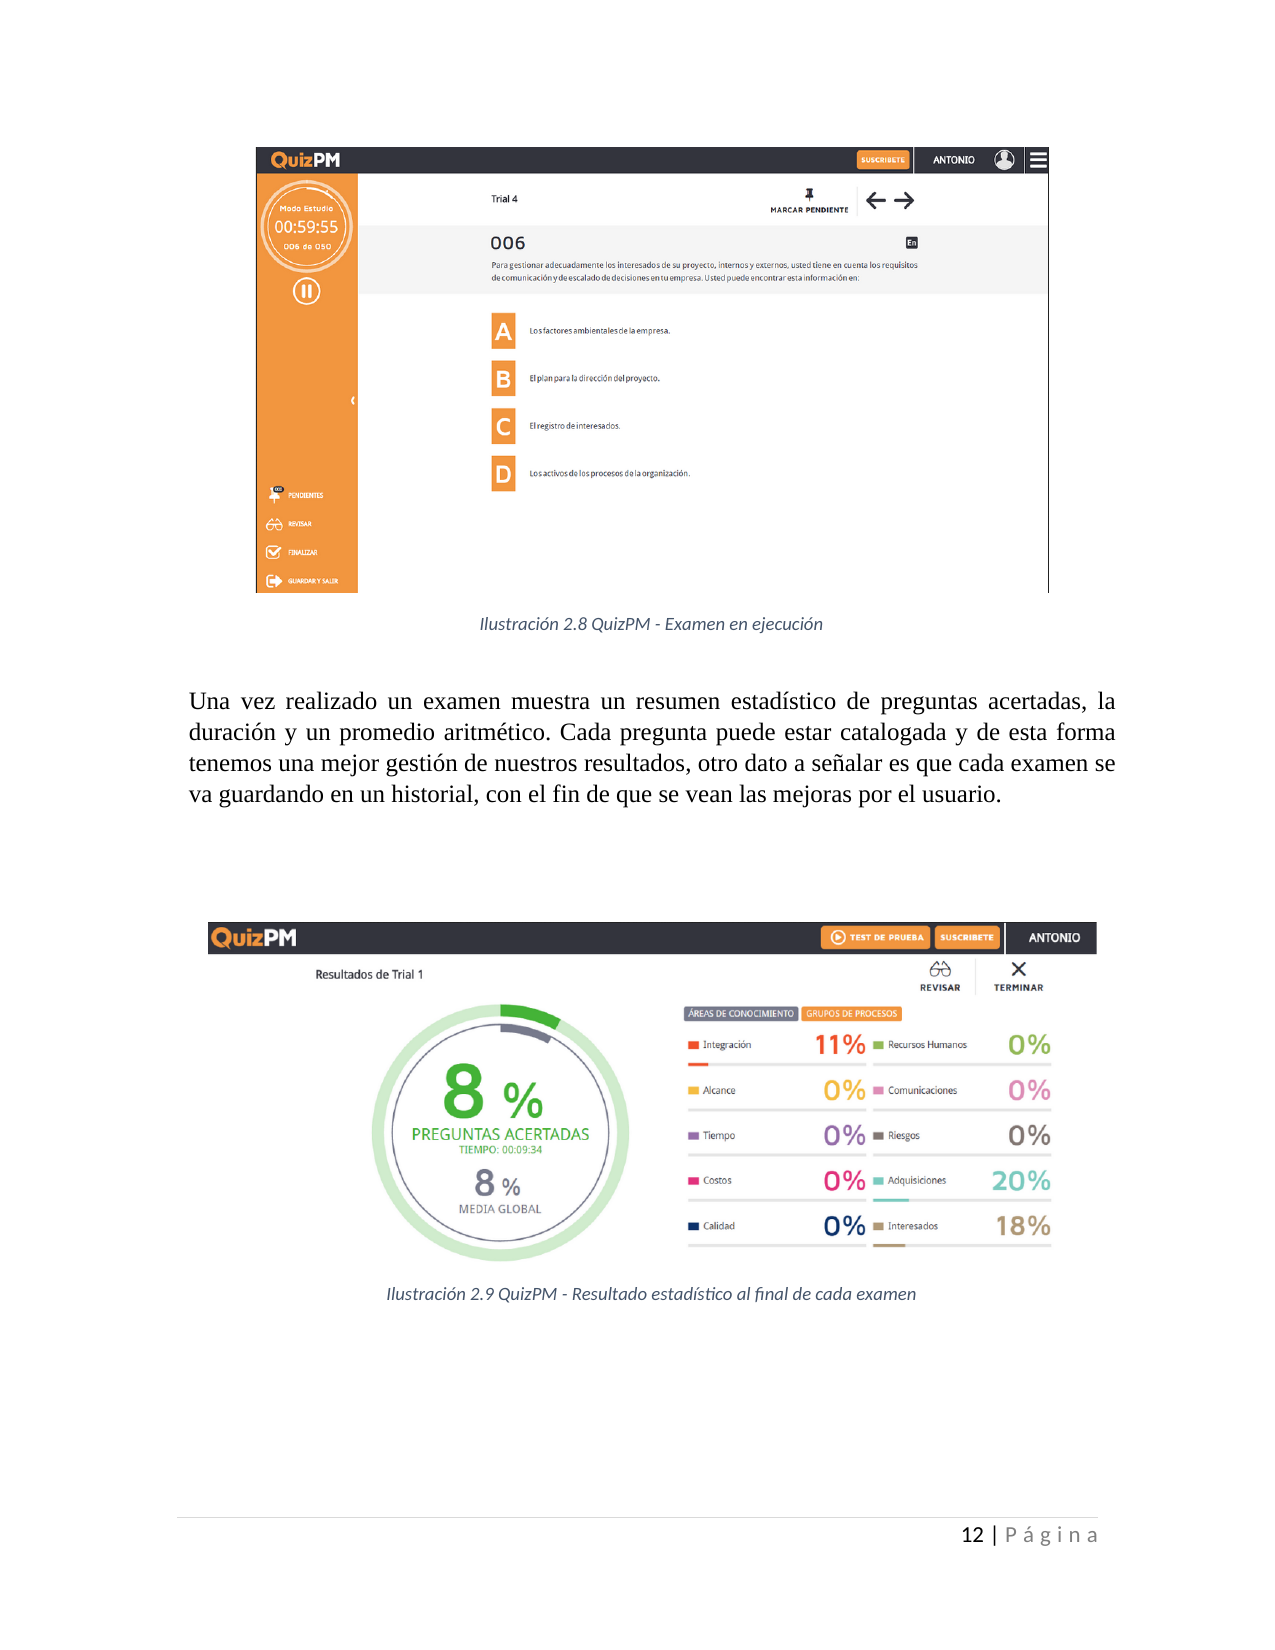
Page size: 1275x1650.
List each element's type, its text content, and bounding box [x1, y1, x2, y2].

table_cell Ilustración 2.8 QuizPM - Examen en ejecución [177, 148, 1128, 655]
table_cell Ilustración 2.9 QuizPM - Resultado estadístico al final de cada examen [177, 923, 1128, 1326]
picture [208, 922, 1097, 1264]
table_cell Una vez realizado un examen muestra un resumen estadístico de preguntas acertadas, la duración y un promedio aritmético. Cada pregunta puede estar catalogada y de esta forma tenemos una mejor gestión de nuestros resultados, otro dato a señalar es que cada examen se va guardando en un historial, con el fin de que se vean las mejoras por el usuario. [177, 655, 1128, 923]
picture [255, 147, 1049, 593]
